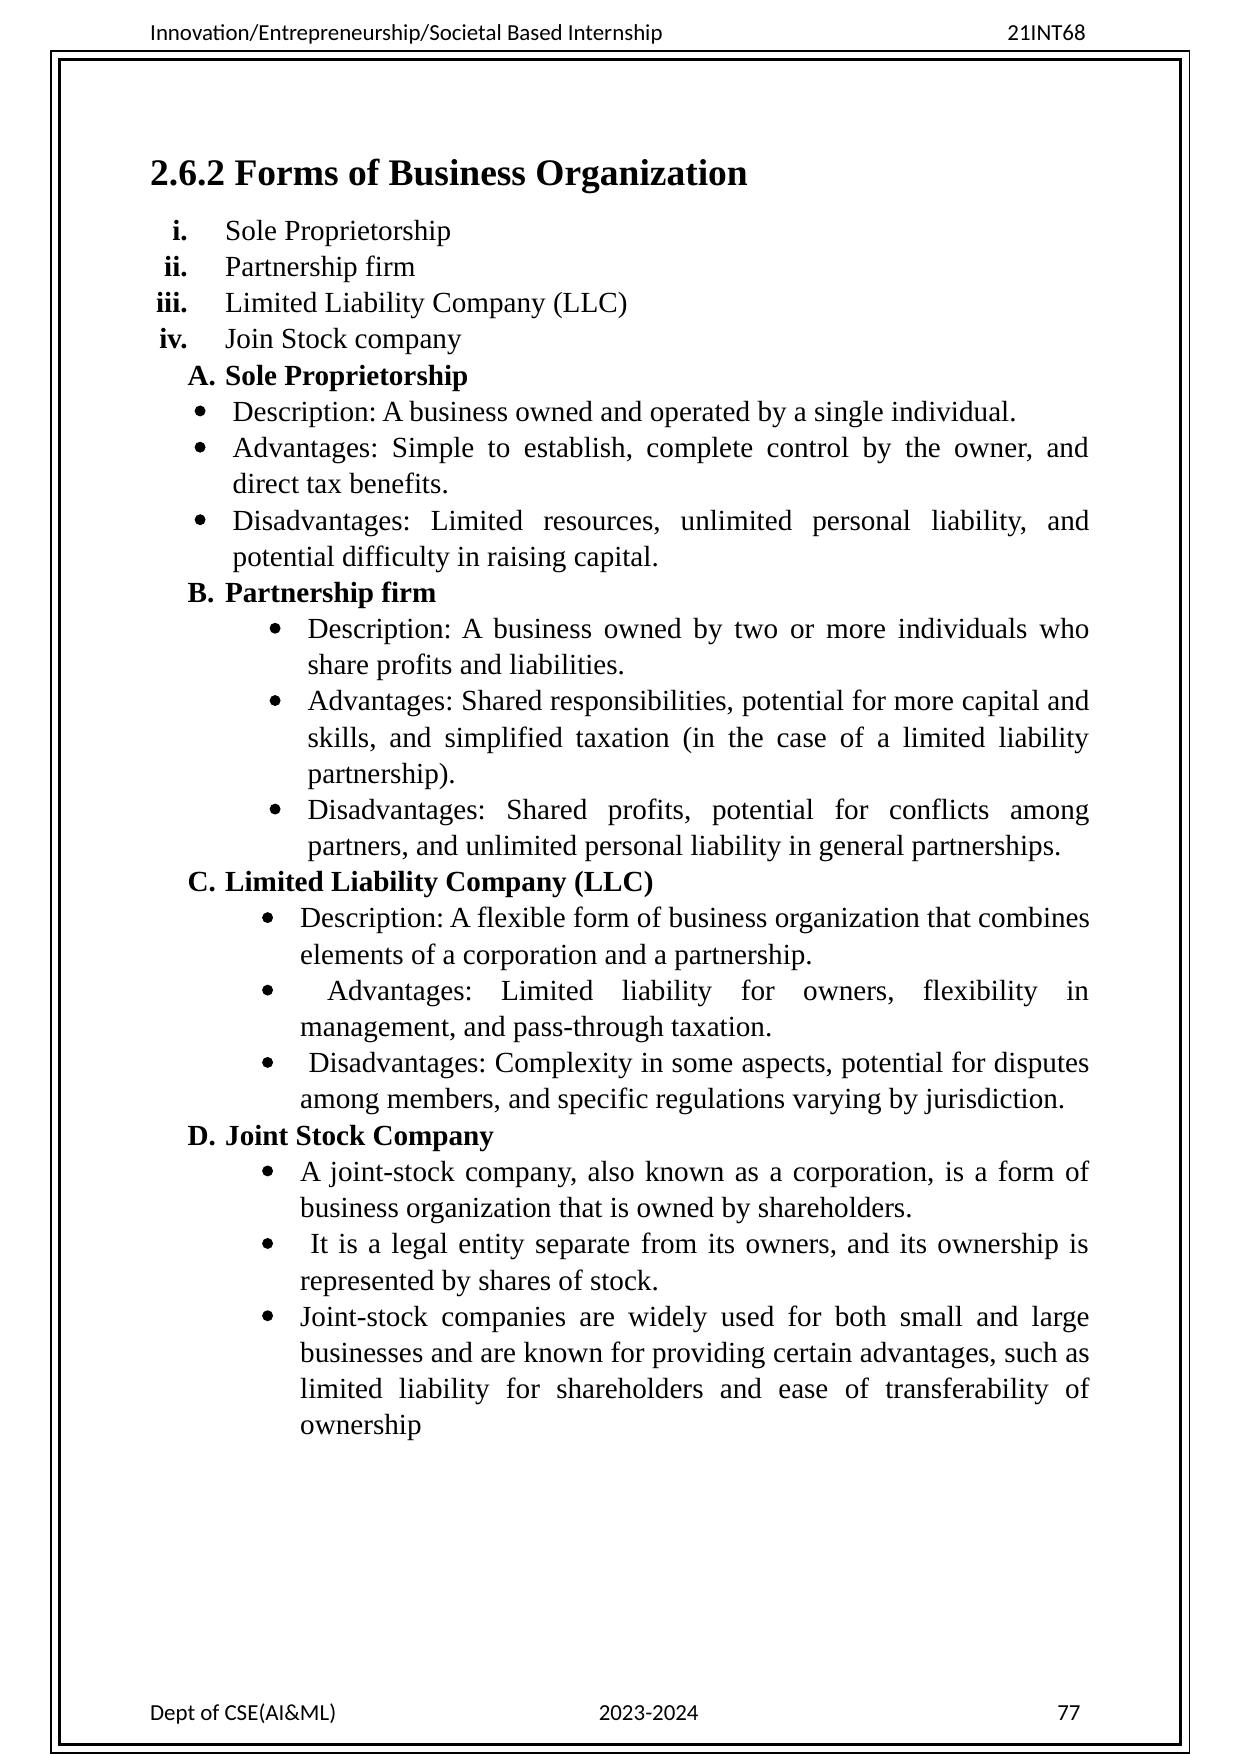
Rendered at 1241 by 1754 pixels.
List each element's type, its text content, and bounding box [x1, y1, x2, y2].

list Partnership firm [187, 249, 1090, 283]
list Joint-stock companies are widely used for both small and large businesses and are known for providing certain advantages, such as limited liability for shareholders and ease of transferability of ownership [262, 1299, 1090, 1441]
list A joint-stock company, also known as a corporation, is a form of business organization that is owned by shareholders. [262, 1154, 1090, 1224]
list Advantages: Shared responsibilities, potential for more capital and skills, and simplified taxation (in the case of a limited liability partnership). [270, 683, 1090, 789]
list It is a legal entity separate from its owners, and its ownership is represented by shares of stock. [262, 1226, 1090, 1296]
text 2.6.2 Forms of Business Organization [150, 150, 1090, 193]
list Description: A business owned and operated by a single individual. [195, 394, 1090, 428]
list Description: A business owned by two or more individuals who share profits and liabilities. [270, 611, 1090, 681]
list Joint Stock Company [187, 1118, 1090, 1151]
list Description: A flexible form of business organization that combines elements of a corporation and a partnership. [262, 901, 1090, 970]
list Advantages: Limited liability for owners, flexibility in management, and pass-through taxation. [262, 973, 1090, 1043]
list Partnership firm [187, 575, 1090, 608]
list Sole Proprietorship [187, 358, 1090, 391]
list Disadvantages: Limited resources, unlimited personal liability, and potential difficulty in raising capital. [195, 503, 1090, 572]
list Sole Proprietorship [187, 213, 1090, 247]
list Join Stock company [187, 322, 1090, 355]
list Advantages: Simple to establish, complete control by the owner, and direct tax benefits. [195, 430, 1090, 500]
list Disadvantages: Shared profits, potential for conflicts among partners, and unlimited personal liability in general partnerships. [270, 792, 1090, 862]
list Limited Liability Company (LLC) [187, 286, 1090, 319]
list Disadvantages: Complexity in some aspects, potential for disputes among members, and specific regulations varying by jurisdiction. [262, 1045, 1090, 1115]
list Limited Liability Company (LLC) [187, 864, 1090, 898]
